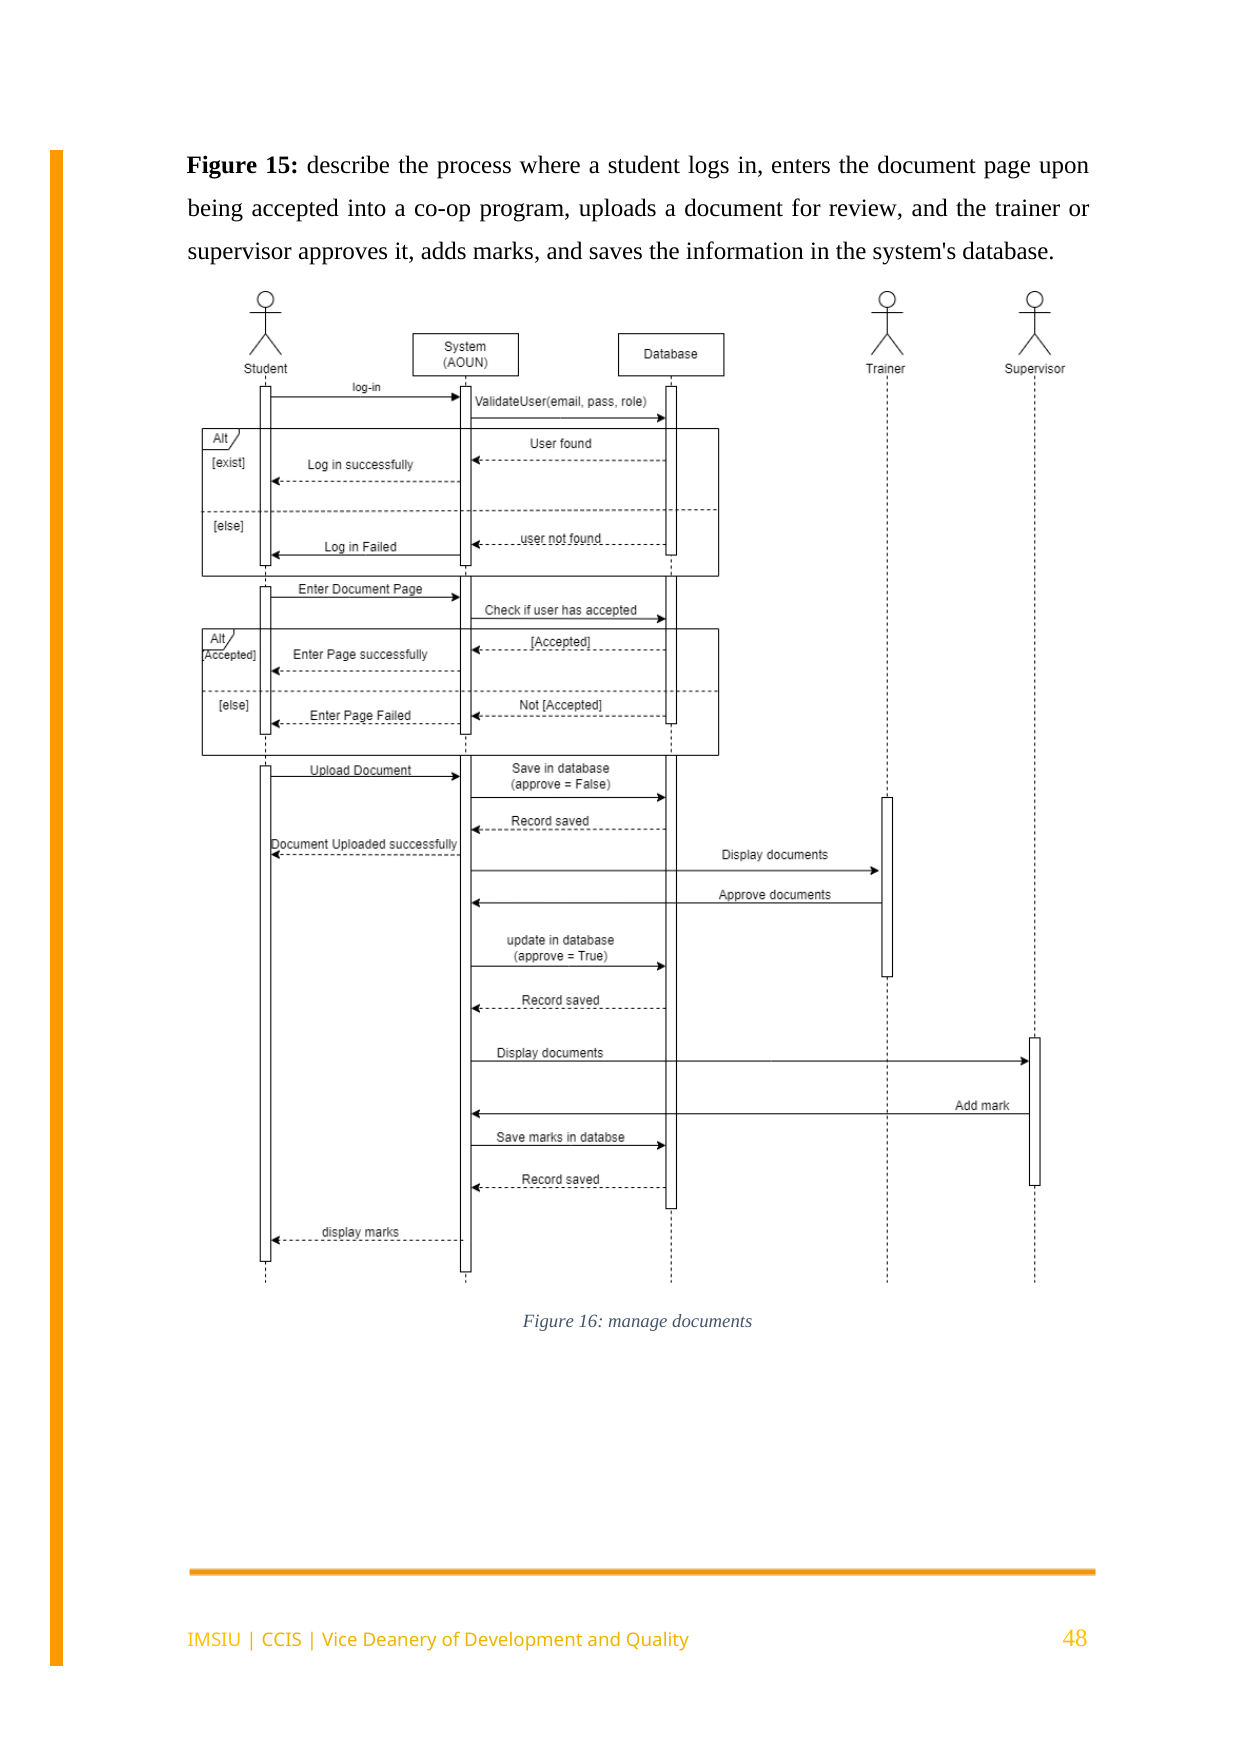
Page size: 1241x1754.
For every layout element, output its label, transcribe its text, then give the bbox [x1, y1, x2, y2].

picture [186, 291, 1088, 1283]
picture [187, 1567, 1100, 1576]
text Figure 15: describe the process where a student logs in, enters the document page upon being accepted into a co-op program, uploads a document for review, and the trainer or supervisor approves it, adds marks, and saves the information in the system's database. [186, 150, 1090, 265]
